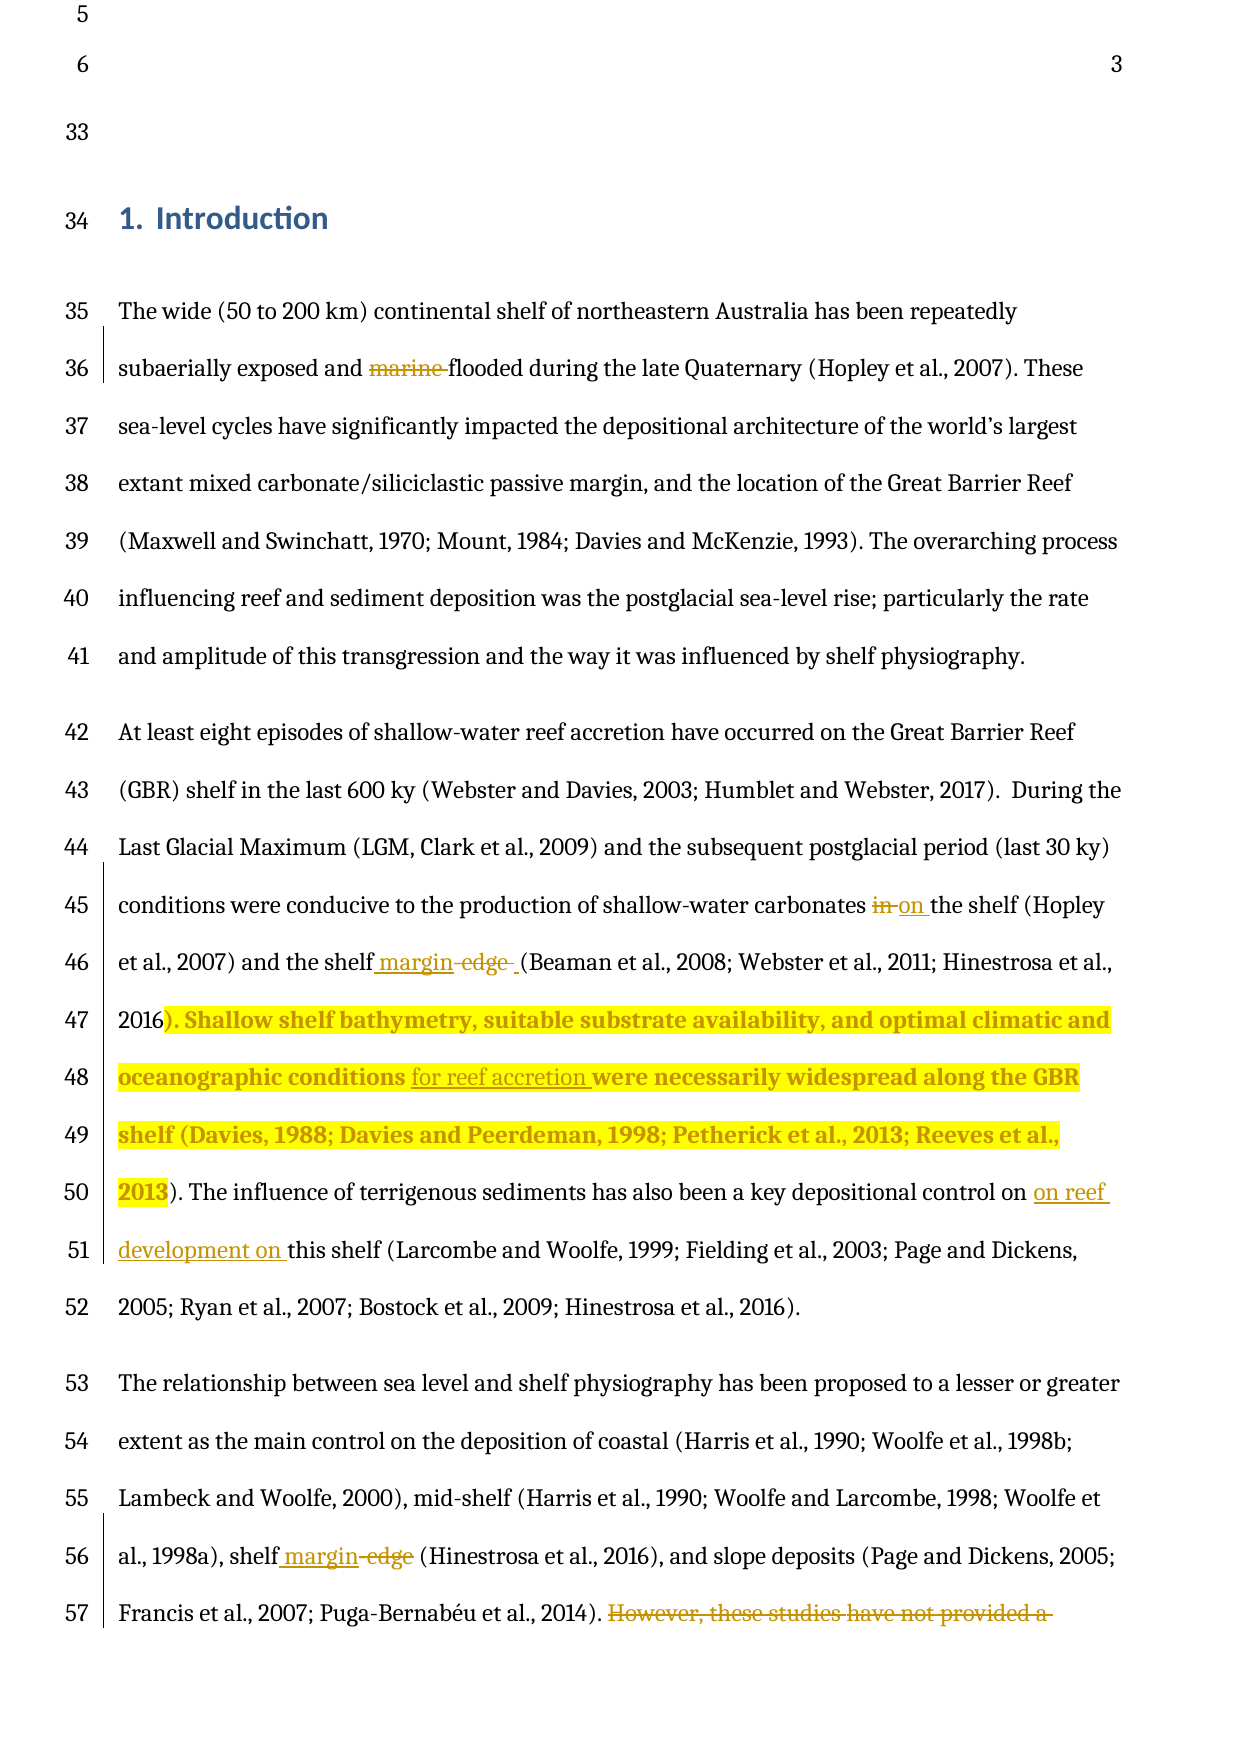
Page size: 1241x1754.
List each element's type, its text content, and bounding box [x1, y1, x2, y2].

text At least eight episodes of shallow-water reef accretion have occurred on the Great Barrier Reef (GBR) shelf in the last 600 ky (Webster and Davies, 2003; Humblet and Webster, 2017). During the Last Glacial Maximum (LGM, Clark et al., 2009) and the subsequent postglacial period (last 30 ky) conditions were conducive to the production of shallow-water carbonates the shelf (Hopley et al., 2007) and the shelf(Beaman et al., 2008; Webster et al., 2011; Hinestrosa et al., 2016). Shallow shelf bathymetry, suitable substrate availability, and optimal climatic and oceanographic conditions were necessarily widespread along the GBR shelf (Davies, 1988; Davies and Peerdeman, 1998; Petherick et al., 2013; Reeves et al., 2013). The influence of terrigenous sediments has also been a key depositional control on this shelf (Larcombe and Woolfe, 1999; Fielding et al., 2003; Page and Dickens, 2005; Ryan et al., 2007; Bostock et al., 2009; Hinestrosa et al., 2016). [118, 718, 1122, 1322]
text The wide (50 to 200 km) continental shelf of northeastern Australia has been repeatedly subaerially exposed and flooded during the late Quaternary (Hopley et al., 2007). These sea-level cycles have significantly impacted the depositional architecture of the world’s largest extant mixed carbonate/siliciclastic passive margin, and the location of the Great Barrier Reef (Maxwell and Swinchatt, 1970; Mount, 1984; Davies and McKenzie, 1993). The overarching process influencing reef and sediment deposition was the postglacial sea-level rise; particularly the rate and amplitude of this transgression and the way it was influenced by shelf physiography. [118, 297, 1122, 671]
subtitle Introduction [118, 197, 1122, 237]
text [118, 1369, 1122, 1628]
